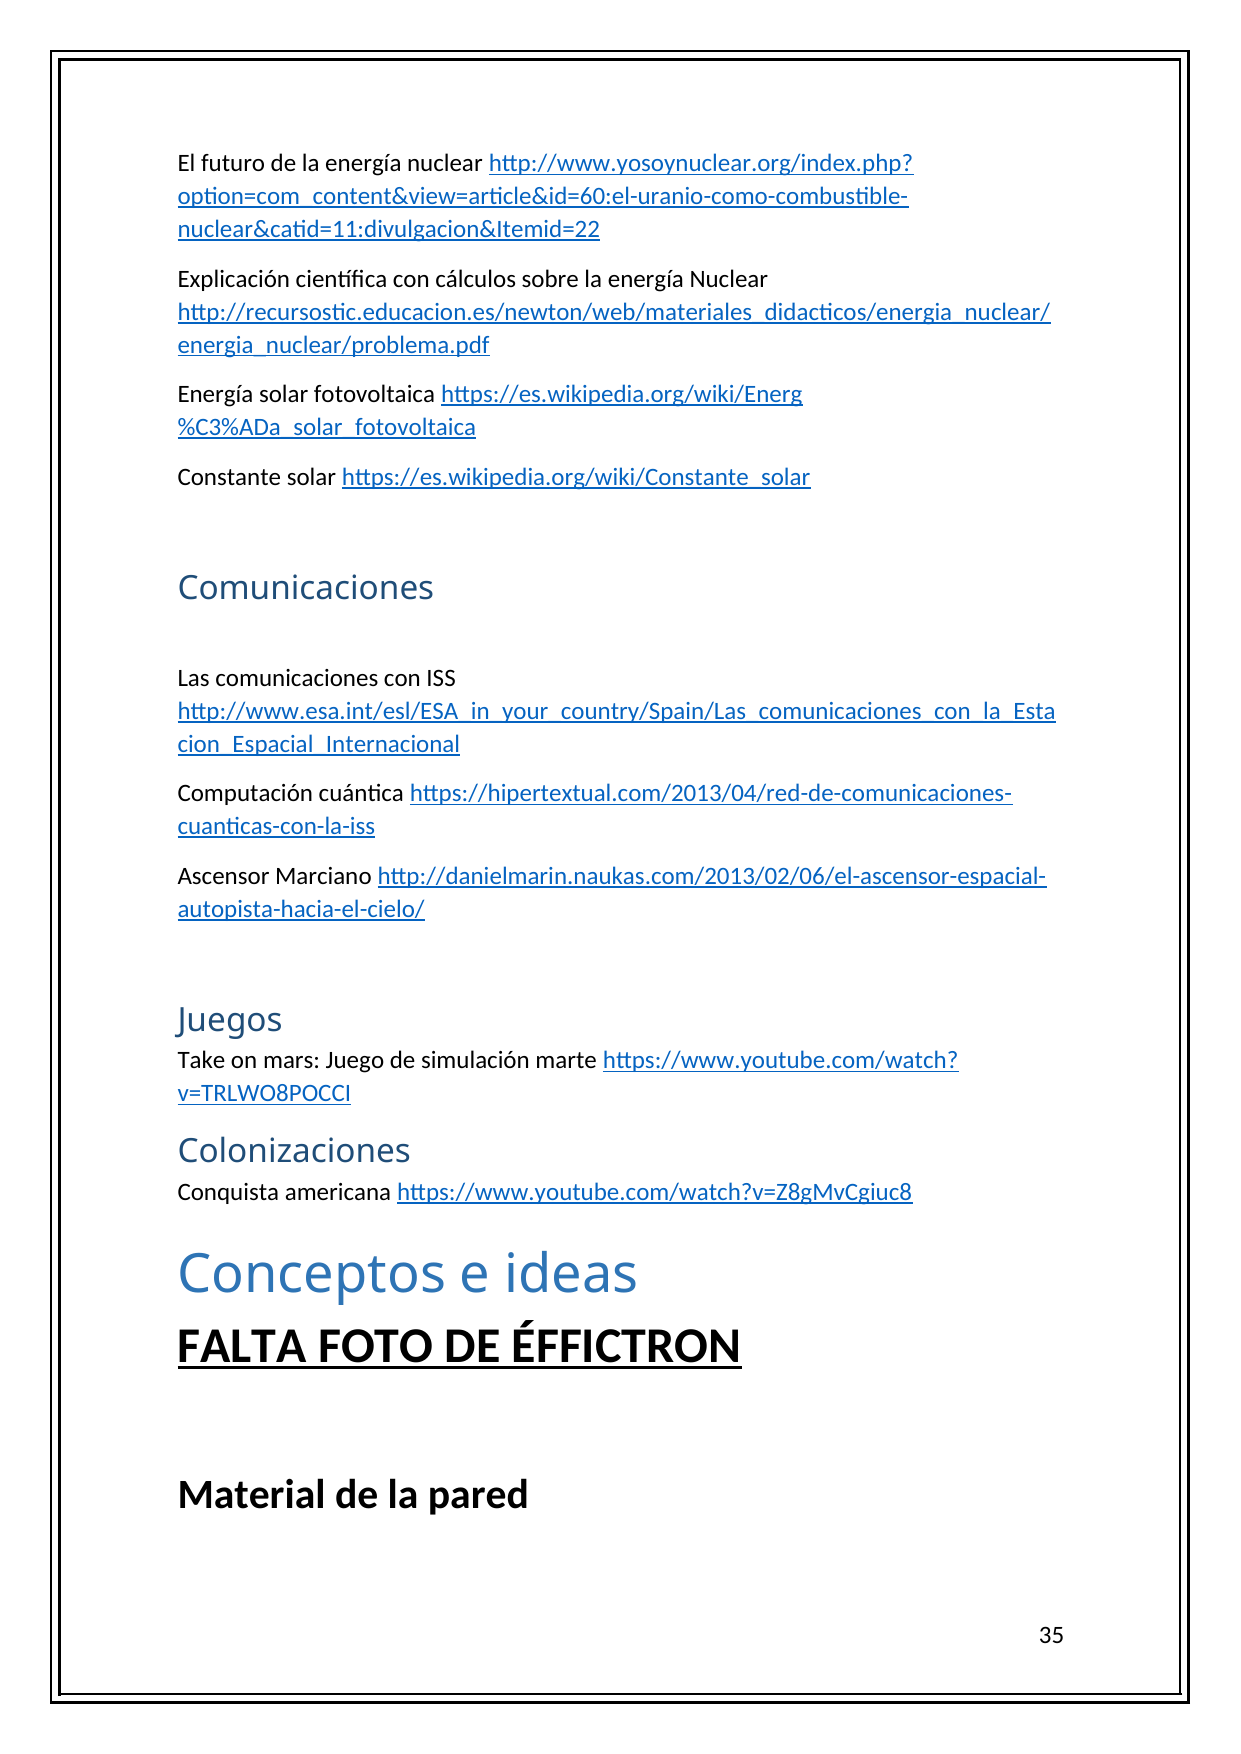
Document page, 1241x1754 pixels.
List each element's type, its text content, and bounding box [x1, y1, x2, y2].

text Computación cuántica https://hipertextual.com/2013/04/red-de-comunicaciones-cuanticas-con-la-iss [177, 778, 1063, 841]
text Take on mars: Juego de simulación marte https://www.youtube.com/watch?v=TRLWO8POCCI [177, 1045, 1063, 1108]
text Ascensor Marciano http://danielmarin.naukas.com/2013/02/06/el-ascensor-espacial-autopista-hacia-el-cielo/ [177, 860, 1063, 923]
text Constante solar https://es.wikipedia.org/wiki/Constante_solar [177, 461, 1063, 491]
text Las comunicaciones con ISS http://www.esa.int/esl/ESA_in_your_country/Spain/Las_comunicaciones_con_la_Estacion_Espacial_Internacional [177, 662, 1063, 758]
text Explicación científica con cálculos sobre la energía Nuclear http://recursostic.educacion.es/newton/web/materiales_didacticos/energia_nuclear/energia_nuclear/problema.pdf [177, 263, 1063, 359]
text Material de la pared [177, 1468, 1063, 1518]
subtitle Juegos [177, 996, 1063, 1041]
text Conquista americana https://www.youtube.com/watch?v=Z8gMvCgiuc8 [177, 1176, 1063, 1207]
subtitle Comunicaciones [177, 564, 1063, 609]
subtitle Colonizaciones [177, 1127, 1063, 1173]
text FALTA FOTO DE ÉFFICTRON [177, 1314, 1063, 1375]
subtitle Conceptos e ideas [177, 1234, 1063, 1308]
text El futuro de la energía nuclear http://www.yosoynuclear.org/index.php?option=com_content&view=article&id=60:el-uranio-como-combustible-nuclear&catid=11:divulgacion&Itemid=22 [177, 148, 1063, 244]
text Energía solar fotovoltaica https://es.wikipedia.org/wiki/Energ%C3%ADa_solar_fotovoltaica [177, 378, 1063, 442]
